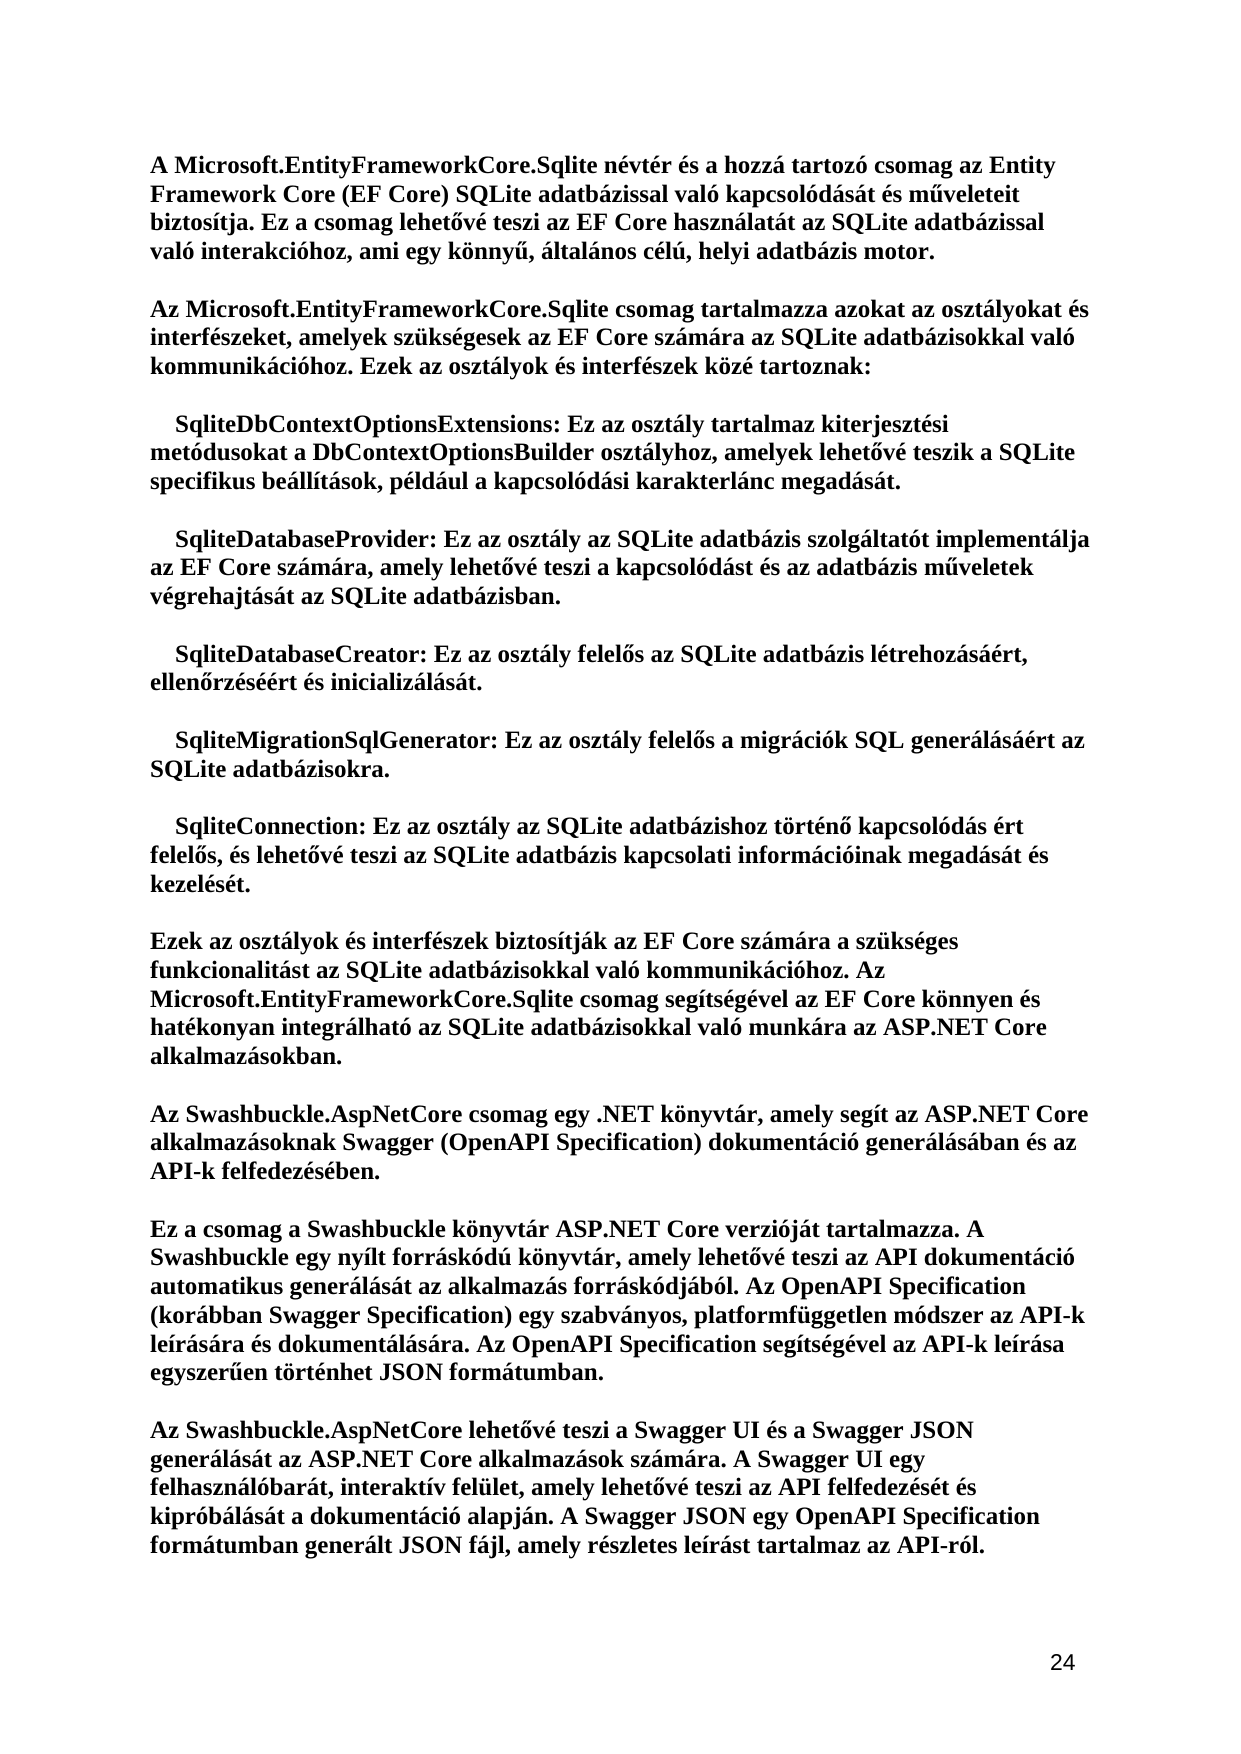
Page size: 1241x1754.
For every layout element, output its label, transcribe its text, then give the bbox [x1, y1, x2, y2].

text Az Swashbuckle.AspNetCore csomag egy .NET könyvtár, amely segít az ASP.NET Core alkalmazásoknak Swagger (OpenAPI Specification) dokumentáció generálásában és az API-k felfedezésében. [150, 1099, 1090, 1185]
text SqliteDatabaseProvider: Ez az osztály az SQLite adatbázis szolgáltatót implementálja az EF Core számára, amely lehetővé teszi a kapcsolódást és az adatbázis műveletek végrehajtását az SQLite adatbázisban. [150, 524, 1090, 610]
text Az Swashbuckle.AspNetCore lehetővé teszi a Swagger UI és a Swagger JSON generálását az ASP.NET Core alkalmazások számára. A Swagger UI egy felhasználóbarát, interaktív felület, amely lehetővé teszi az API felfedezését és kipróbálását a dokumentáció alapján. A Swagger JSON egy OpenAPI Specification formátumban generált JSON fájl, amely részletes leírást tartalmaz az API-ról. [150, 1415, 1090, 1559]
text SqliteMigrationSqlGenerator: Ez az osztály felelős a migrációk SQL generálásáért az SQLite adatbázisokra. [150, 725, 1090, 782]
text A Microsoft.EntityFrameworkCore.Sqlite névtér és a hozzá tartozó csomag az Entity Framework Core (EF Core) SQLite adatbázissal való kapcsolódását és műveleteit biztosítja. Ez a csomag lehetővé teszi az EF Core használatát az SQLite adatbázissal való interakcióhoz, ami egy könnyű, általános célú, helyi adatbázis motor. [150, 150, 1090, 265]
text SqliteConnection: Ez az osztály az SQLite adatbázishoz történő kapcsolódás ért felelős, és lehetővé teszi az SQLite adatbázis kapcsolati információinak megadását és kezelését. [150, 811, 1090, 897]
text Ezek az osztályok és interfészek biztosítják az EF Core számára a szükséges funkcionalitást az SQLite adatbázisokkal való kommunikációhoz. Az Microsoft.EntityFrameworkCore.Sqlite csomag segítségével az EF Core könnyen és hatékonyan integrálható az SQLite adatbázisokkal való munkára az ASP.NET Core alkalmazásokban. [150, 926, 1090, 1070]
text SqliteDbContextOptionsExtensions: Ez az osztály tartalmaz kiterjesztési metódusokat a DbContextOptionsBuilder osztályhoz, amelyek lehetővé teszik a SQLite specifikus beállítások, például a kapcsolódási karakterlánc megadását. [150, 409, 1090, 495]
text Ez a csomag a Swashbuckle könyvtár ASP.NET Core verzióját tartalmazza. A Swashbuckle egy nyílt forráskódú könyvtár, amely lehetővé teszi az API dokumentáció automatikus generálását az alkalmazás forráskódjából. Az OpenAPI Specification (korábban Swagger Specification) egy szabványos, platformfüggetlen módszer az API-k leírására és dokumentálására. Az OpenAPI Specification segítségével az API-k leírása egyszerűen történhet JSON formátumban. [150, 1214, 1090, 1386]
text Az Microsoft.EntityFrameworkCore.Sqlite csomag tartalmazza azokat az osztályokat és interfészeket, amelyek szükségesek az EF Core számára az SQLite adatbázisokkal való kommunikációhoz. Ezek az osztályok és interfészek közé tartoznak: [150, 294, 1090, 380]
text SqliteDatabaseCreator: Ez az osztály felelős az SQLite adatbázis létrehozásáért, ellenőrzéséért és inicializálását. [150, 639, 1090, 696]
